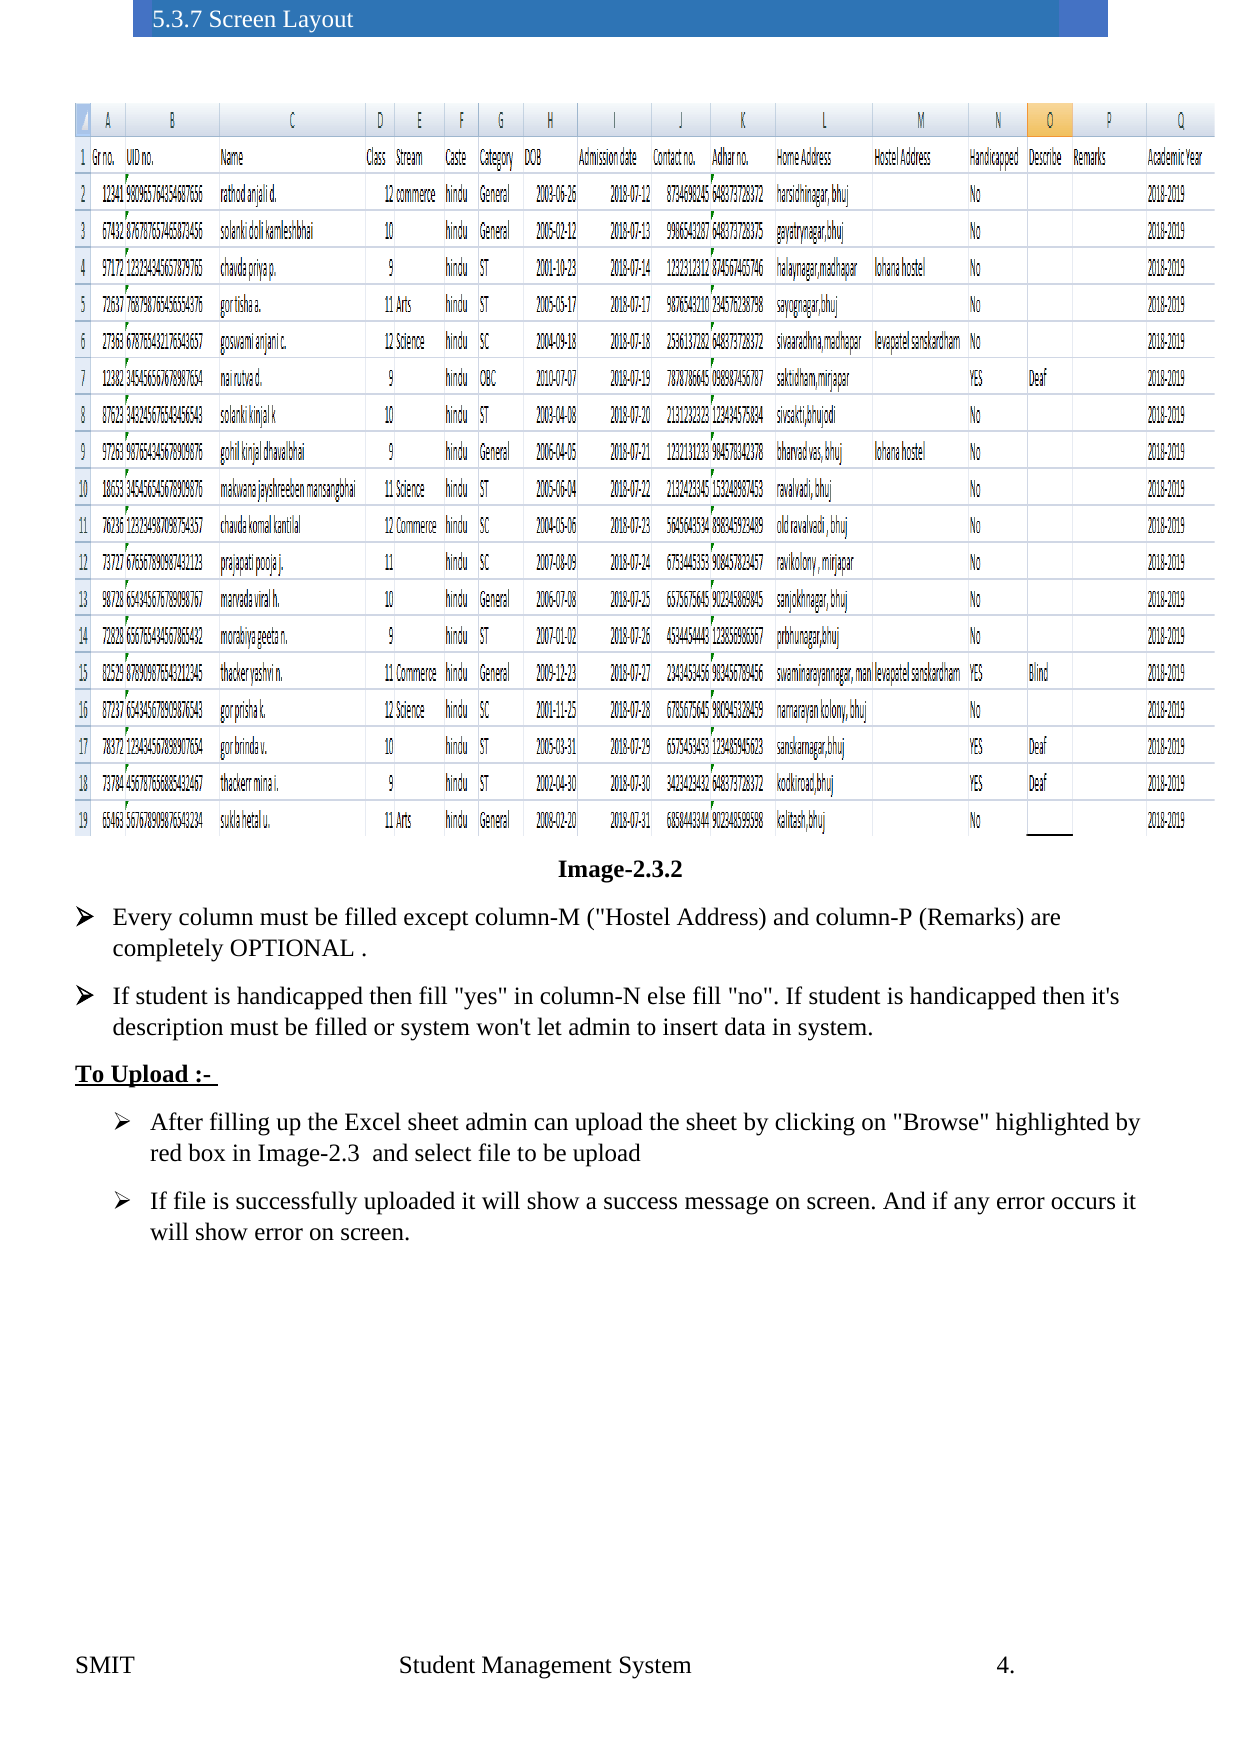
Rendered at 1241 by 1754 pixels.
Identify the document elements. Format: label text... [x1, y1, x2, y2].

list If student is handicapped then fill "yes" in column-N else fill "no". If student is handicapped then it's description must be filled or system won't let admin to insert data in system. [75, 981, 1165, 1041]
picture [75, 103, 1215, 836]
list Every column must be filled except column-M ("Hostel Address) and column-P (Remarks) are completely OPTIONAL . [75, 902, 1165, 962]
list If file is successfully uploaded it will show a success message on screen. And if any error occurs it will show error on screen. [112, 1186, 1165, 1246]
text Image-2.3.2 [75, 854, 1165, 883]
text To Upload :- [75, 1059, 1165, 1088]
list After filling up the Excel sheet admin can upload the sheet by clicking on "Browse" highlighted by red box in Image-2.3 and select file to be upload [112, 1107, 1165, 1167]
